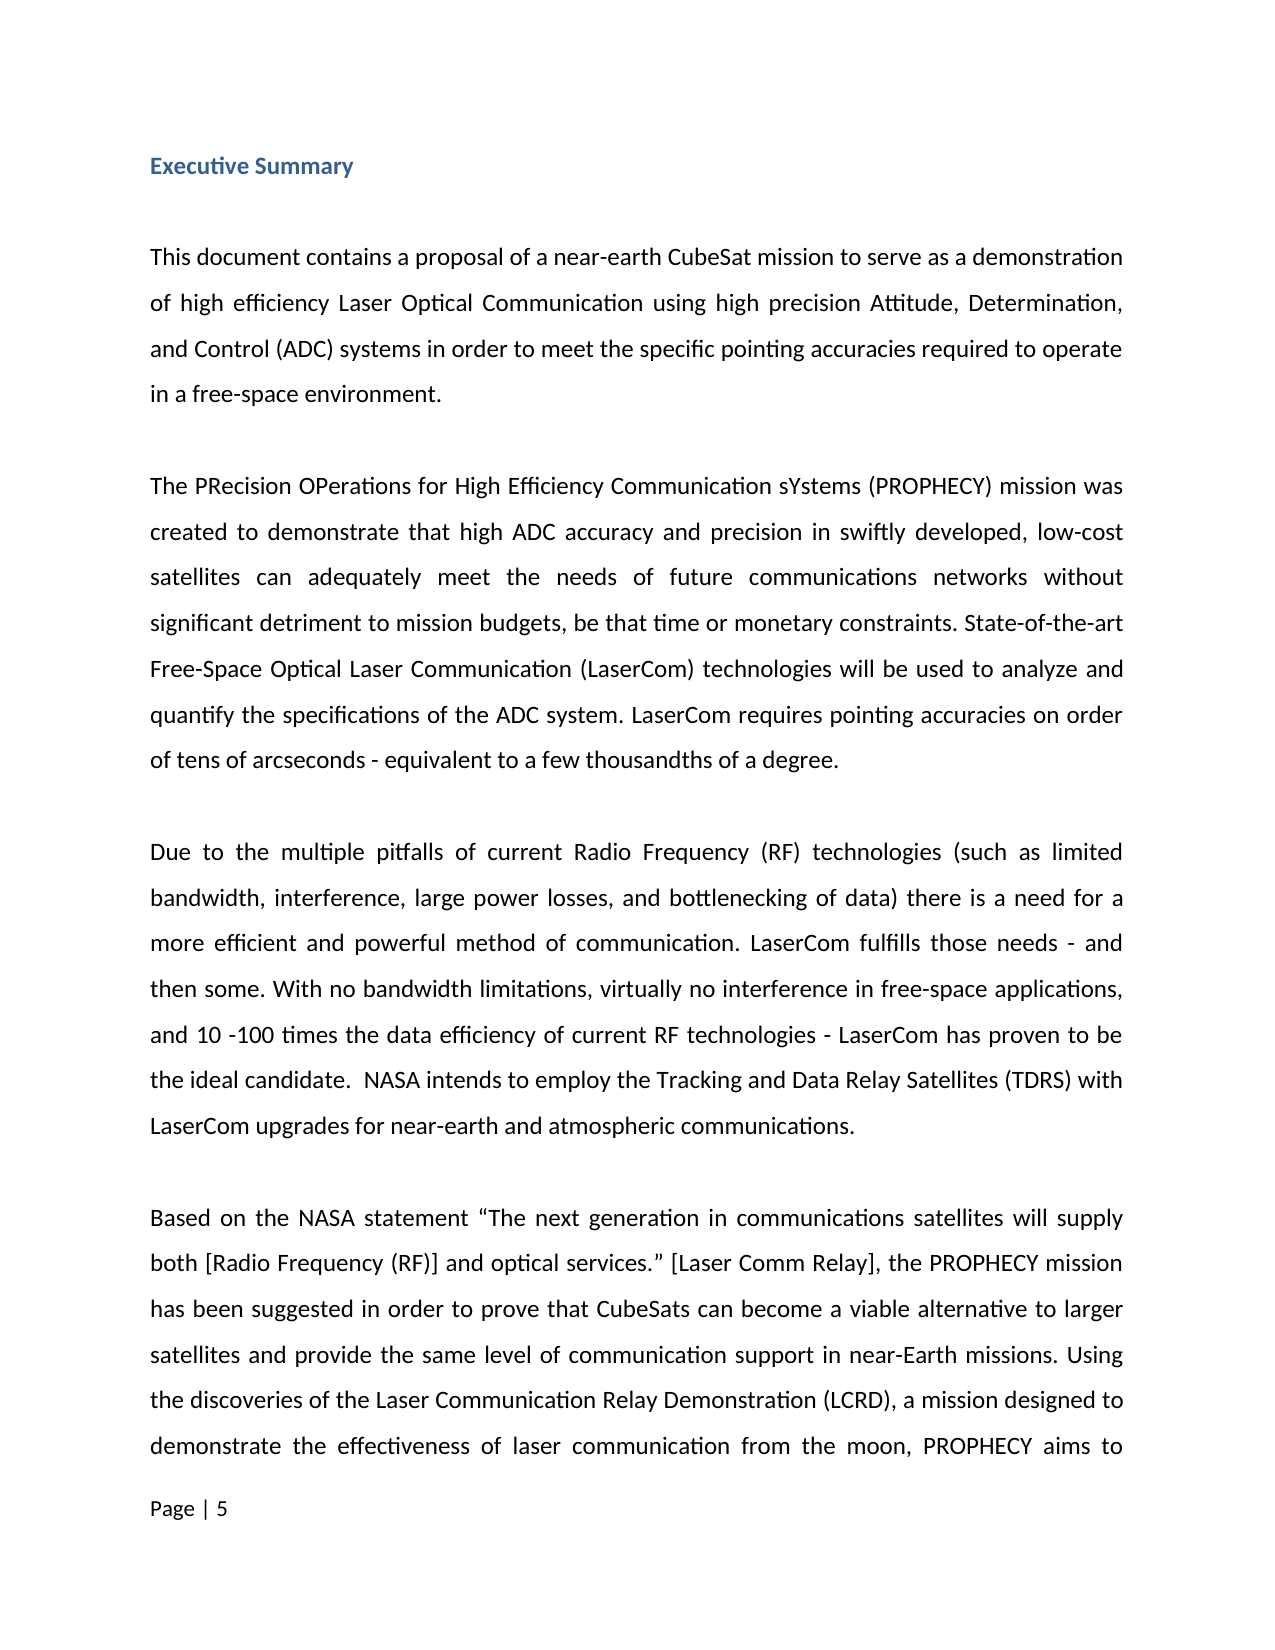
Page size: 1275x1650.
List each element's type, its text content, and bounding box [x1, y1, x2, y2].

text Due to the multiple pitfalls of current Radio Frequency (RF) technologies (such as limited bandwidth, interference, large power losses, and bottlenecking of data) there is a need for a more efficient and powerful method of communication. LaserCom fulfills those needs - and then some. With no bandwidth limitations, virtually no interference in free-space applications, and 10 -100 times the data efficiency of current RF technologies - LaserCom has proven to be the ideal candidate. NASA intends to employ the Tracking and Data Relay Satellites (TDRS) with LaserCom upgrades for near-earth and atmospheric communications. [150, 836, 1125, 1141]
text The PRecision OPerations for High Efficiency Communication sYstems (PROPHECY) mission was created to demonstrate that high ADC accuracy and precision in swiftly developed, low-cost satellites can adequately meet the needs of future communications networks without significant detriment to mission budgets, be that time or monetary constraints. State-of-the-art Free-Space Optical Laser Communication (LaserCom) technologies will be used to analyze and quantify the specifications of the ADC system. LaserCom requires pointing accuracies on order of tens of arcseconds - equivalent to a few thousandths of a degree. [150, 470, 1125, 775]
text This document contains a proposal of a near-earth CubeSat mission to serve as a demonstration of high efficiency Laser Optical Communication using high precision Attitude, Determination, and Control (ADC) systems in order to meet the specific pointing accuracies required to operate in a free-space environment. [150, 241, 1125, 409]
subtitle Executive Summary [150, 150, 1125, 181]
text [150, 1202, 1125, 1461]
